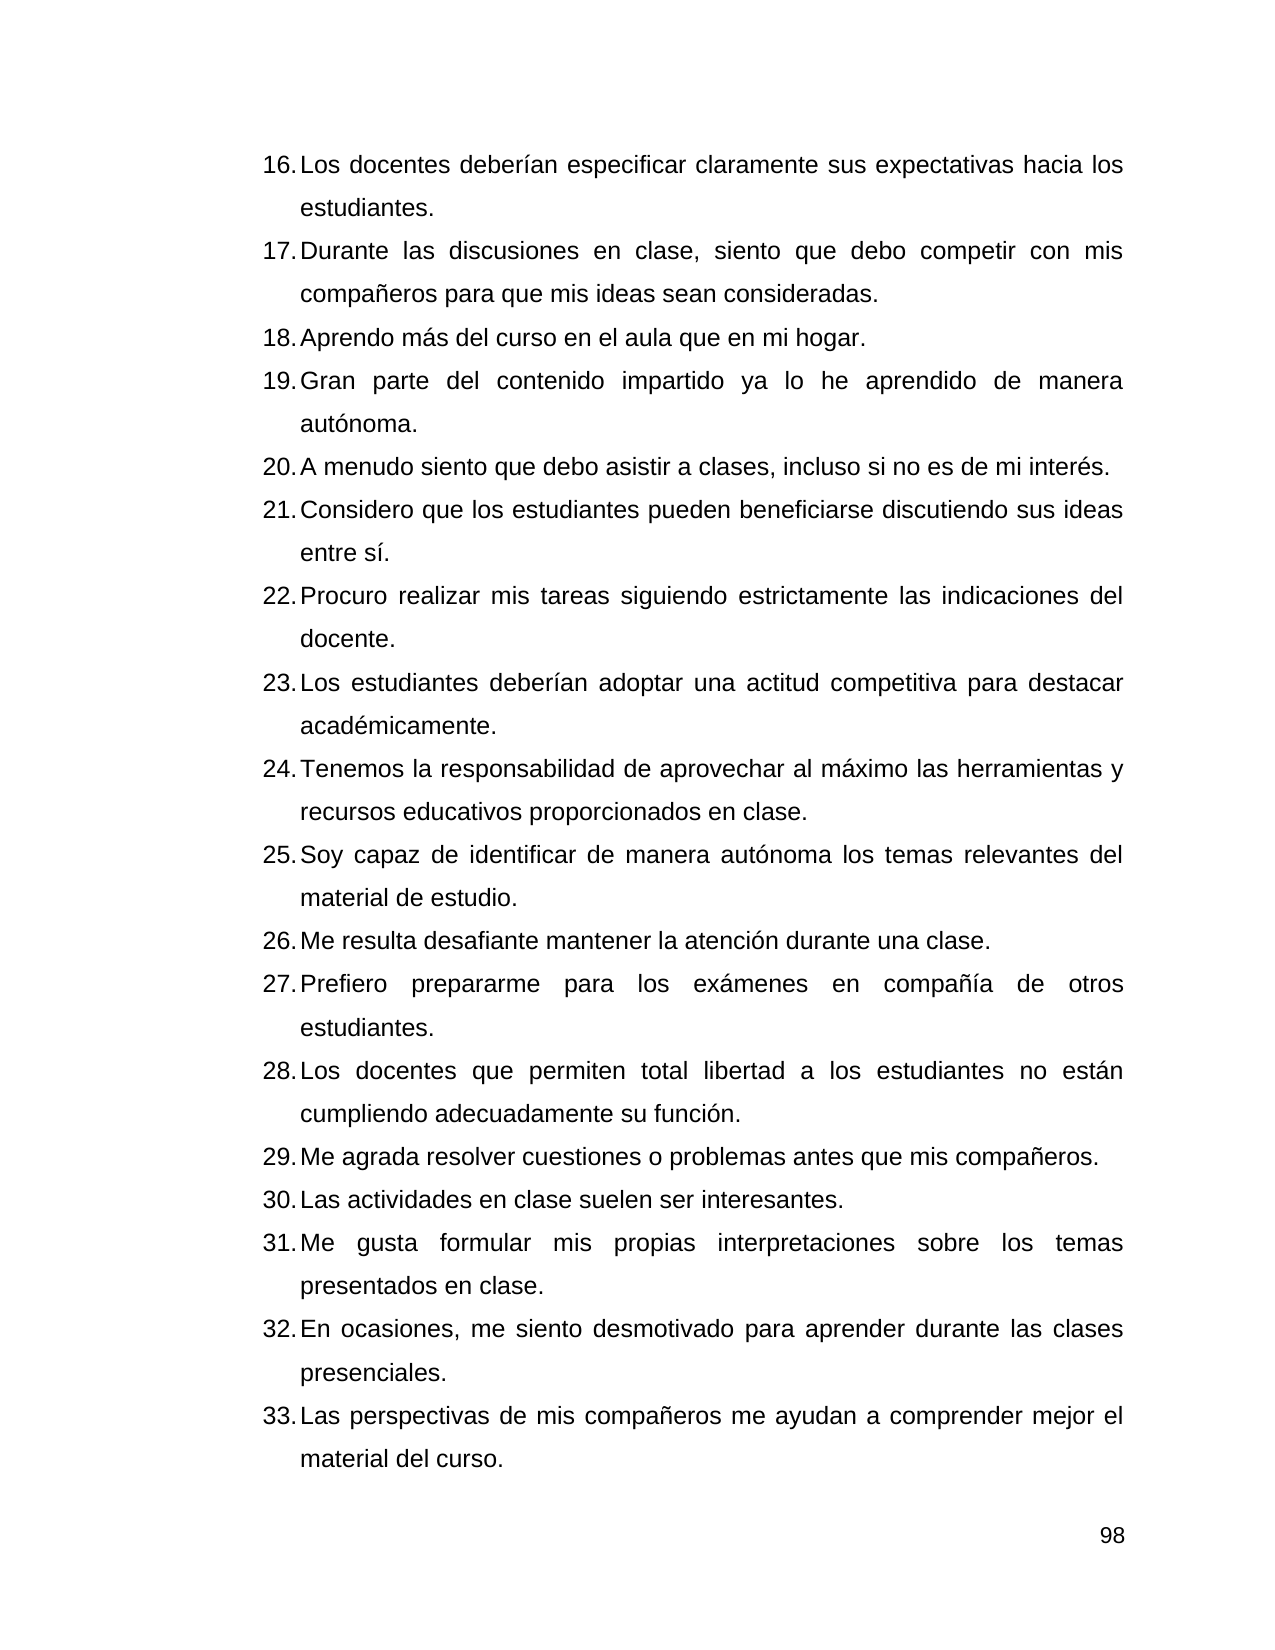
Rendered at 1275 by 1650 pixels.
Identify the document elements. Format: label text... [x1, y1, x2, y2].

list Gran parte del contenido impartido ya lo he aprendido de manera autónoma. [262, 366, 1125, 437]
list Me agrada resolver cuestiones o problemas antes que mis compañeros. [262, 1142, 1125, 1171]
list Durante las discusiones en clase, siento que debo competir con mis compañeros para que mis ideas sean consideradas. [262, 236, 1125, 308]
list Aprendo más del curso en el aula que en mi hogar. [262, 322, 1125, 351]
list Tenemos la responsabilidad de aprovechar al máximo las herramientas y recursos educativos proporcionados en clase. [262, 754, 1125, 826]
list Considero que los estudiantes pueden beneficiarse discutiendo sus ideas entre sí. [262, 495, 1125, 567]
list Los docentes que permiten total libertad a los estudiantes no están cumpliendo adecuadamente su función. [262, 1056, 1125, 1127]
list Los docentes deberían especificar claramente sus expectativas hacia los estudiantes. [262, 150, 1125, 222]
list Soy capaz de identificar de manera autónoma los temas relevantes del material de estudio. [262, 840, 1125, 912]
list Prefiero prepararme para los exámenes en compañía de otros estudiantes. [262, 969, 1125, 1041]
list Las perspectivas de mis compañeros me ayudan a comprender mejor el material del curso. [262, 1401, 1125, 1472]
list Los estudiantes deberían adoptar una actitud competitiva para destacar académicamente. [262, 667, 1125, 739]
list En ocasiones, me siento desmotivado para aprender durante las clases presenciales. [262, 1314, 1125, 1386]
list Procuro realizar mis tareas siguiendo estrictamente las indicaciones del docente. [262, 581, 1125, 653]
list Me gusta formular mis propias interpretaciones sobre los temas presentados en clase. [262, 1228, 1125, 1300]
list Las actividades en clase suelen ser interesantes. [262, 1185, 1125, 1214]
list Me resulta desafiante mantener la atención durante una clase. [262, 926, 1125, 955]
list A menudo siento que debo asistir a clases, incluso si no es de mi interés. [262, 452, 1125, 481]
